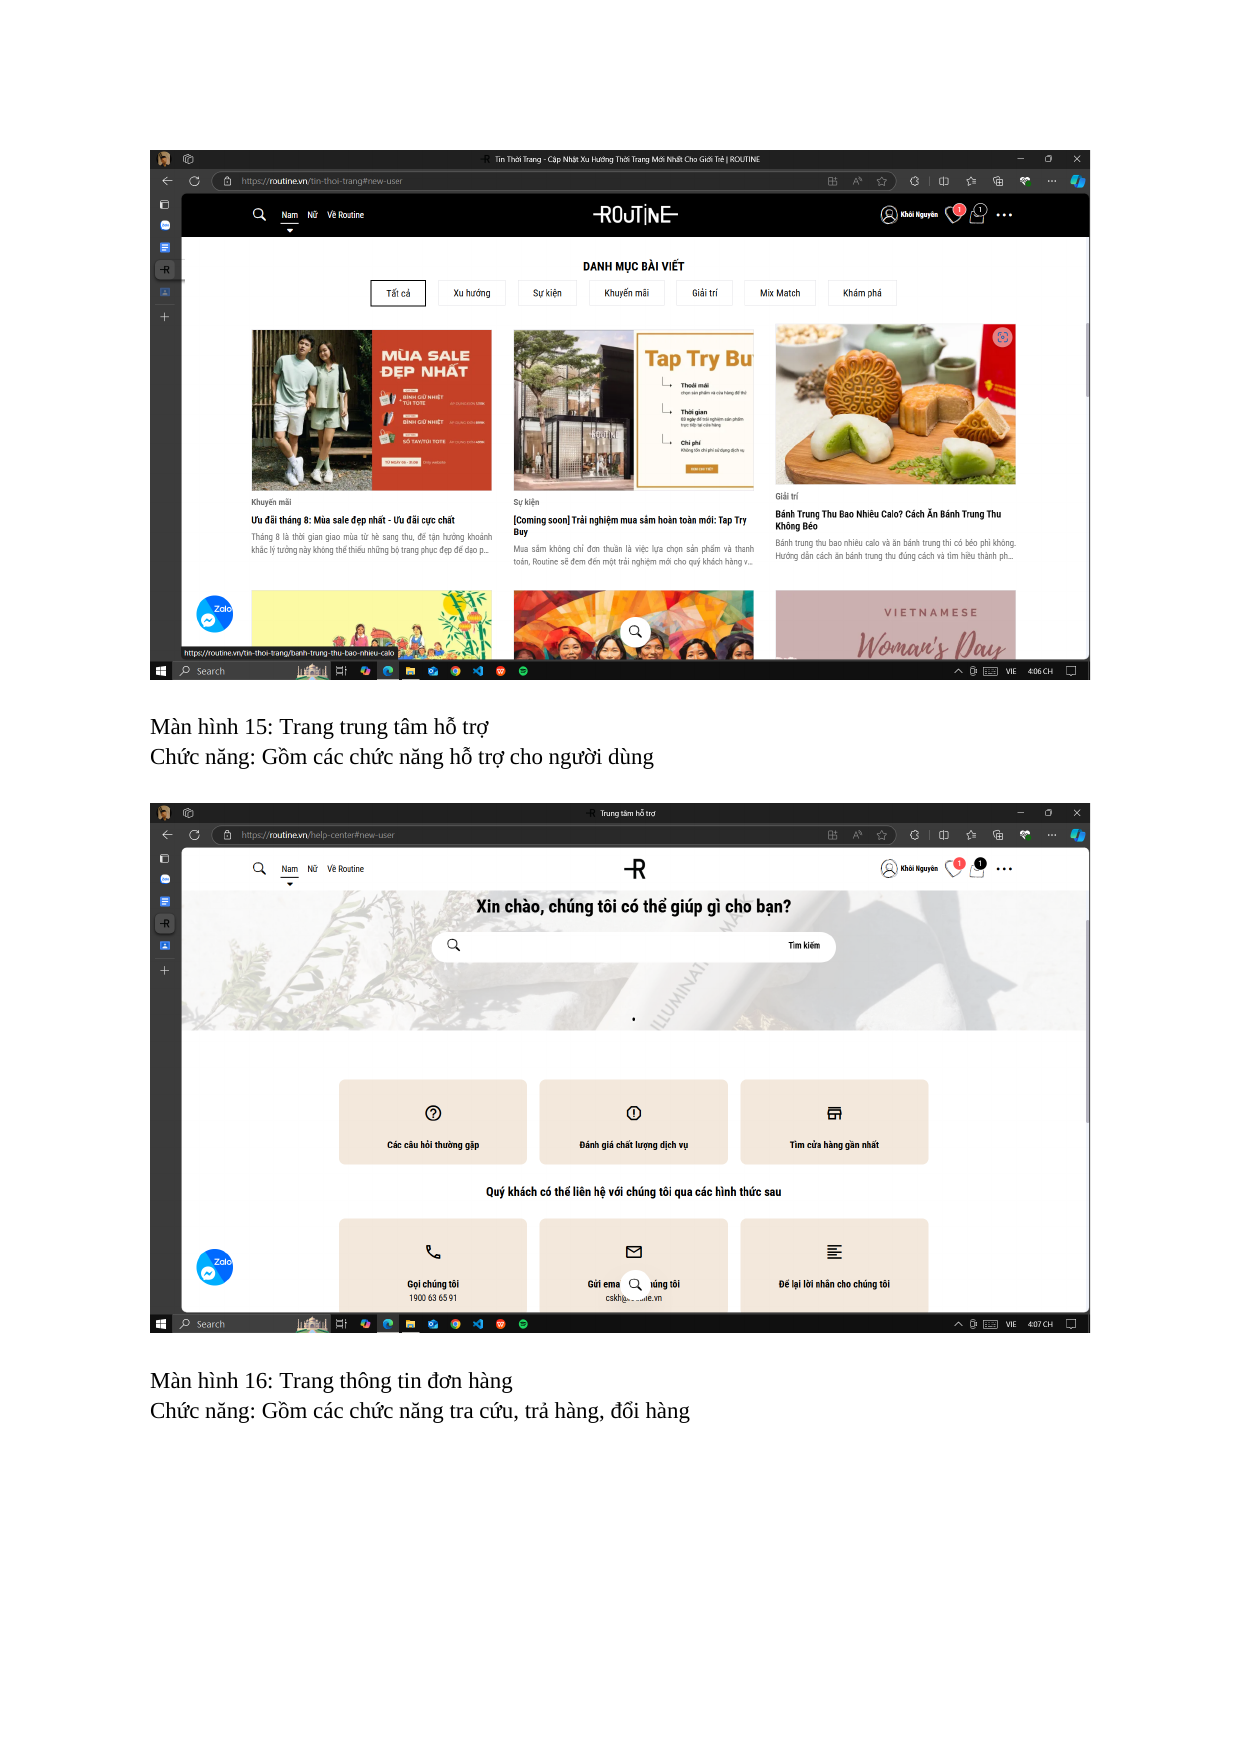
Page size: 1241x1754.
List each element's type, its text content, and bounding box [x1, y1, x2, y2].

picture [150, 803, 1091, 1333]
text Màn hình 16: Trang thông tin đơn hàng [150, 1367, 1090, 1393]
text Màn hình 15: Trang trung tâm hỗ trợ [150, 713, 1090, 739]
text Chức năng: Gồm các chức năng tra cứu, trả hàng, đổi hàng [150, 1397, 1090, 1424]
text Chức năng: Gồm các chức năng hỗ trợ cho người dùng [150, 743, 1090, 770]
picture [150, 150, 1091, 680]
